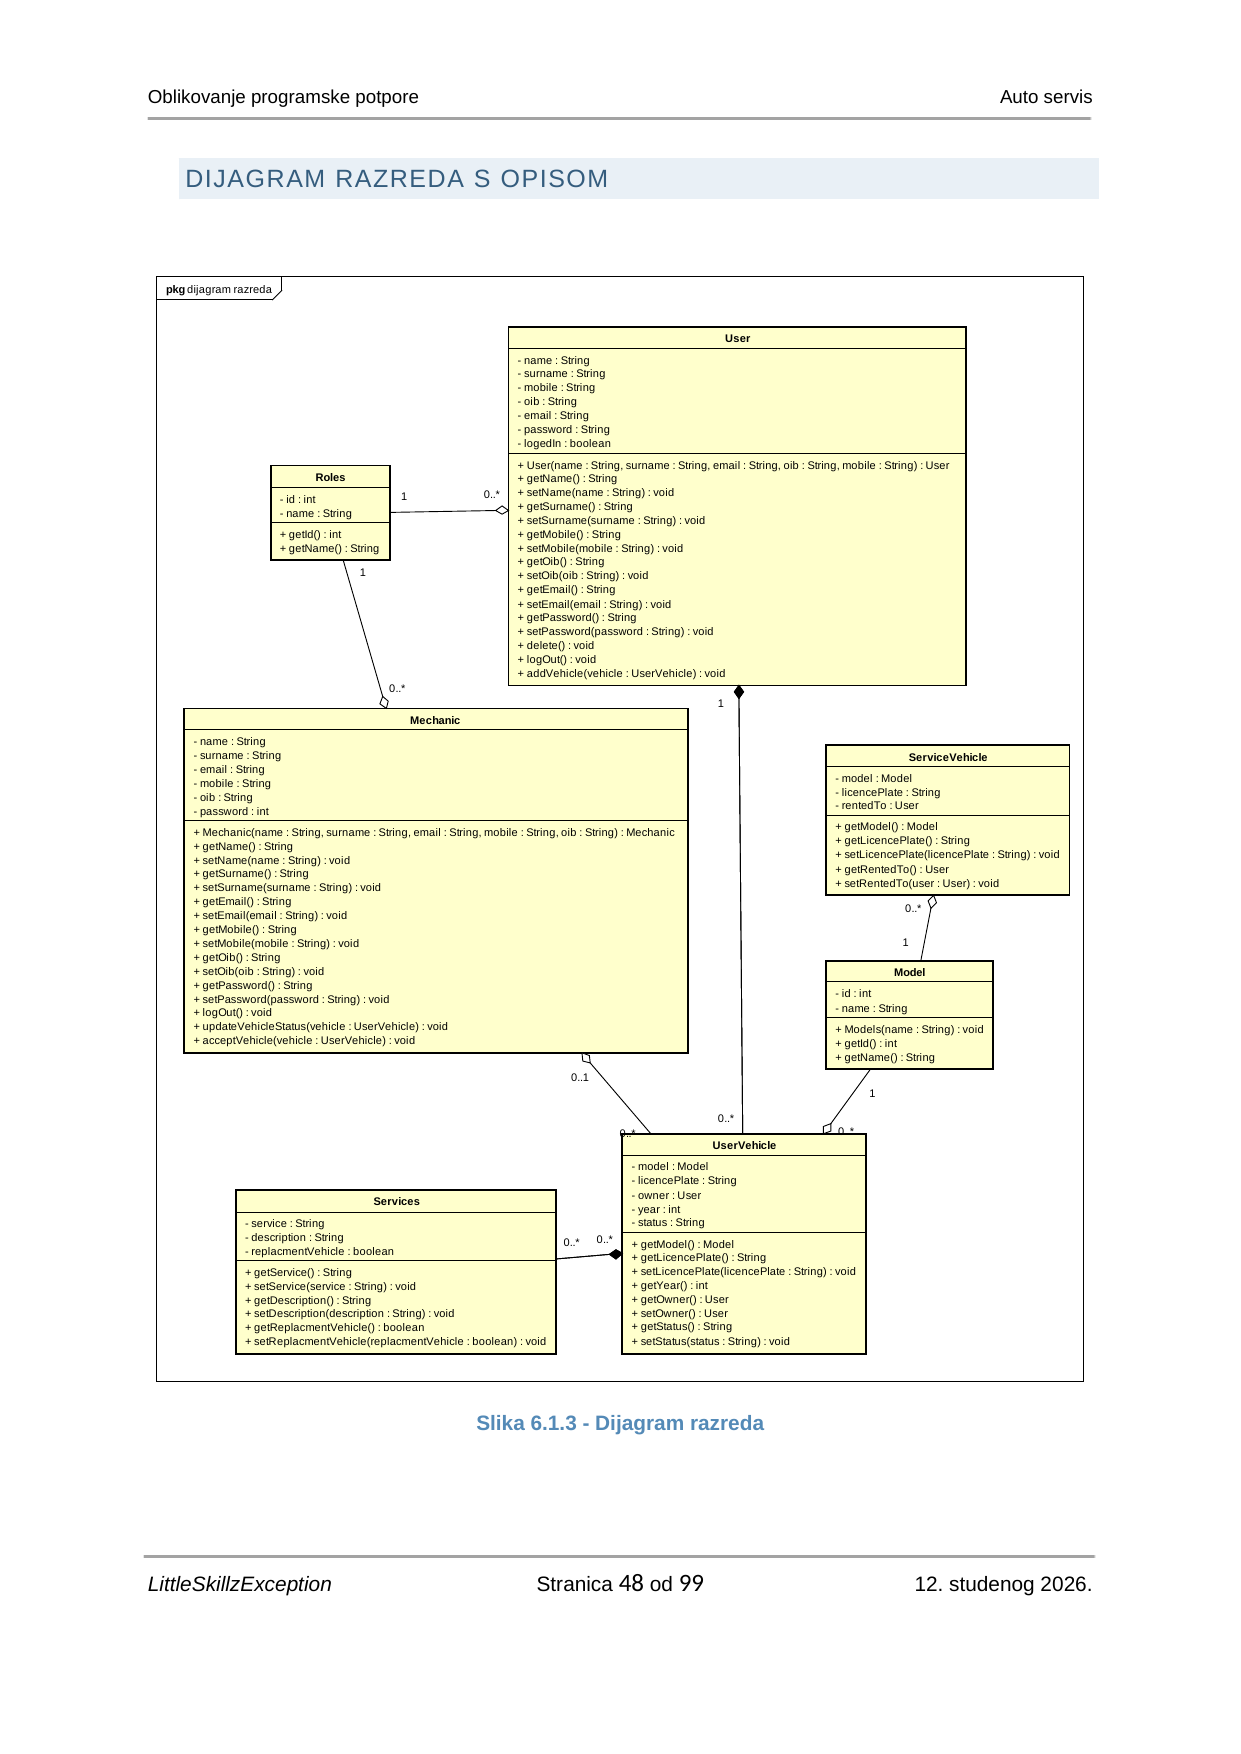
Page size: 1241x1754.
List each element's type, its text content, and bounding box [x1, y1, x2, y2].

text Slika 6.1.3 - Dijagram razreda [148, 1410, 1093, 1434]
subtitle DIJAGRAM RAZREDA S OPISOM [185, 164, 1093, 193]
